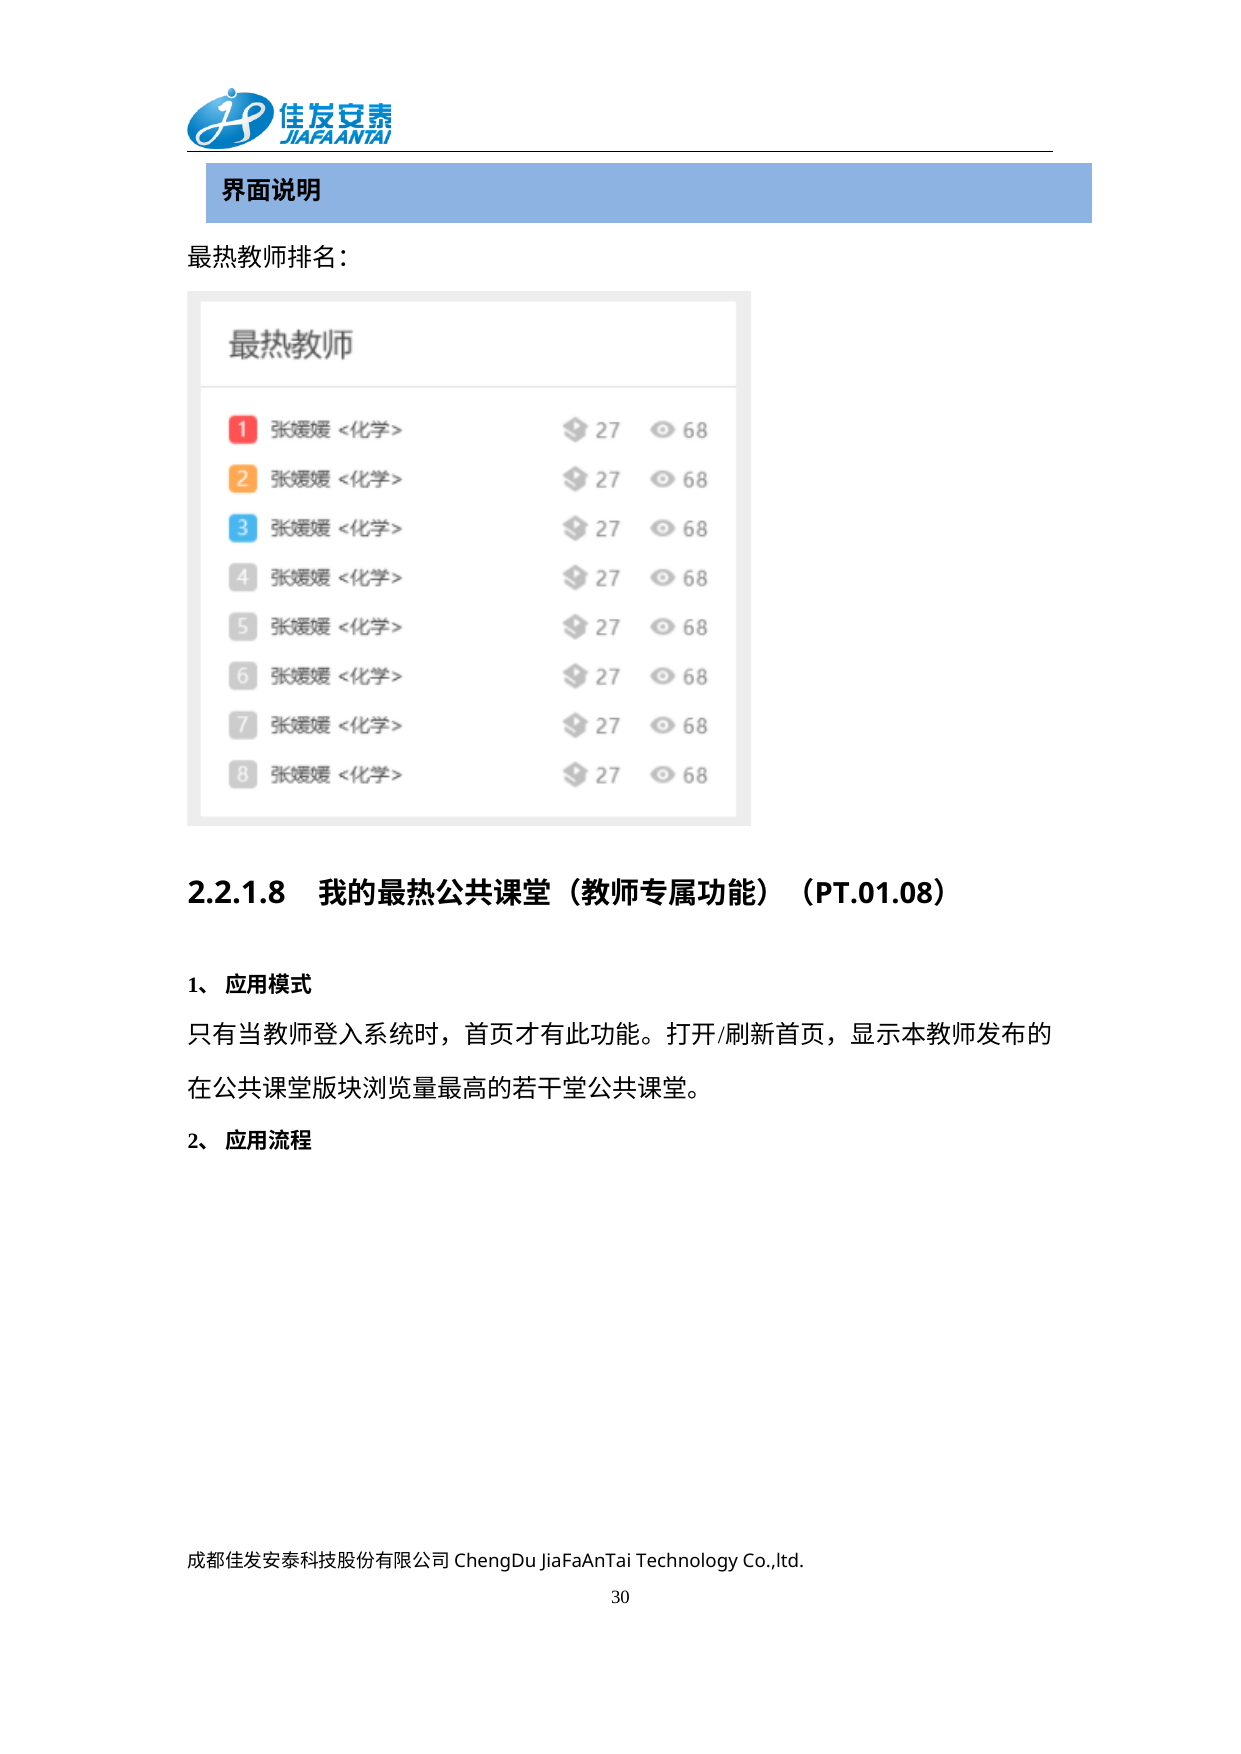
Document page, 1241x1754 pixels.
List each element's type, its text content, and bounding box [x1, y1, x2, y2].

picture [187, 88, 392, 149]
text 只有当教师登入系统时，首页才有此功能。打开/刷新首页，显示本教师发布的在公共课堂版块浏览量最高的若干堂公共课堂。 [187, 1014, 1053, 1105]
picture [187, 291, 752, 826]
text 最热教师排名： [187, 237, 1053, 273]
list 应用流程 [187, 1123, 1053, 1155]
list 应用模式 [187, 967, 1053, 999]
subtitle 我的最热公共课堂（教师专属功能）（PT.01.08） [187, 869, 1053, 912]
